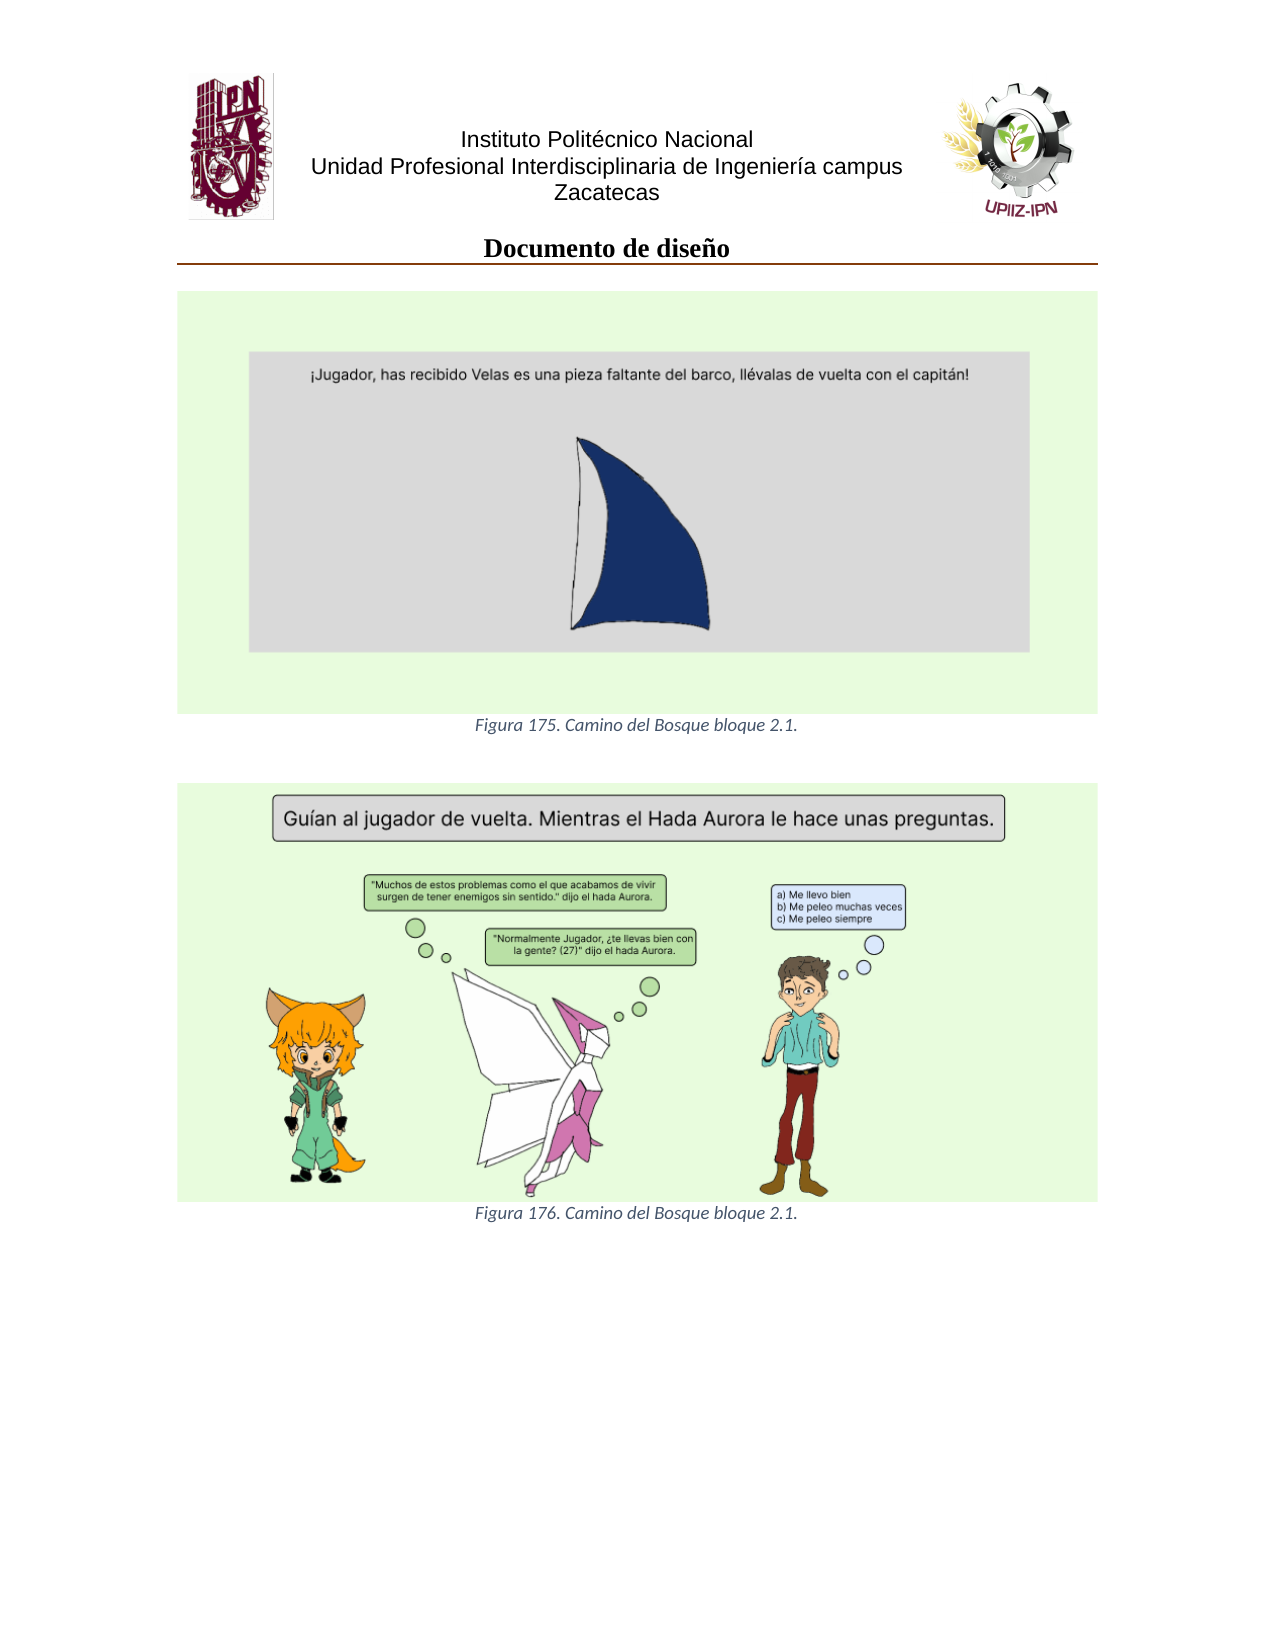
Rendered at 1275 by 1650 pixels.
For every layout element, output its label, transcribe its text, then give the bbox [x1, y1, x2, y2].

picture [177, 783, 1098, 1202]
picture [188, 73, 274, 220]
picture [177, 291, 1098, 714]
text Figura 176. Camino del Bosque bloque 2.1. [177, 1202, 1098, 1224]
picture [936, 73, 1083, 223]
text Figura 175. Camino del Bosque bloque 2.1. [177, 714, 1098, 736]
